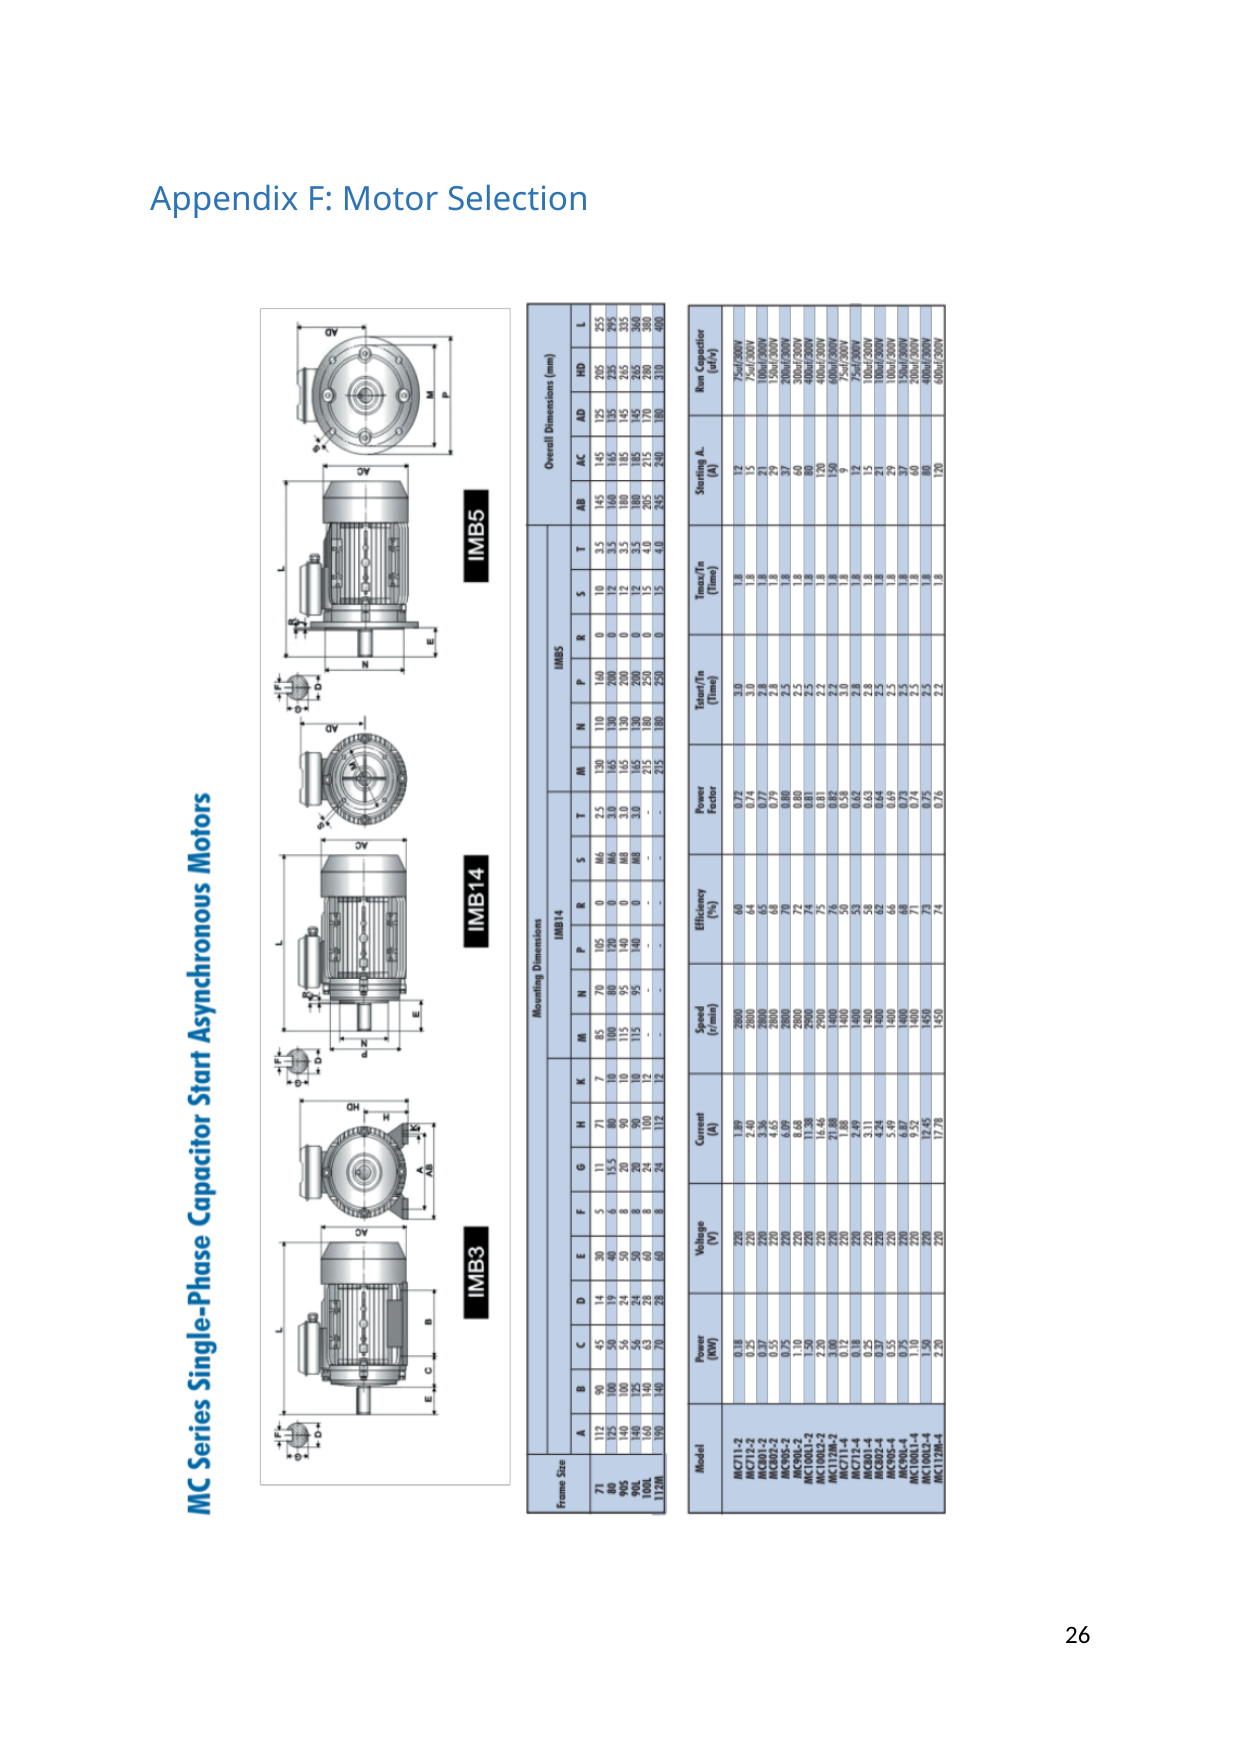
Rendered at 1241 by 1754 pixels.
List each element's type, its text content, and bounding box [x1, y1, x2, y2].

subtitle Appendix F: Motor Selection [150, 175, 1090, 220]
